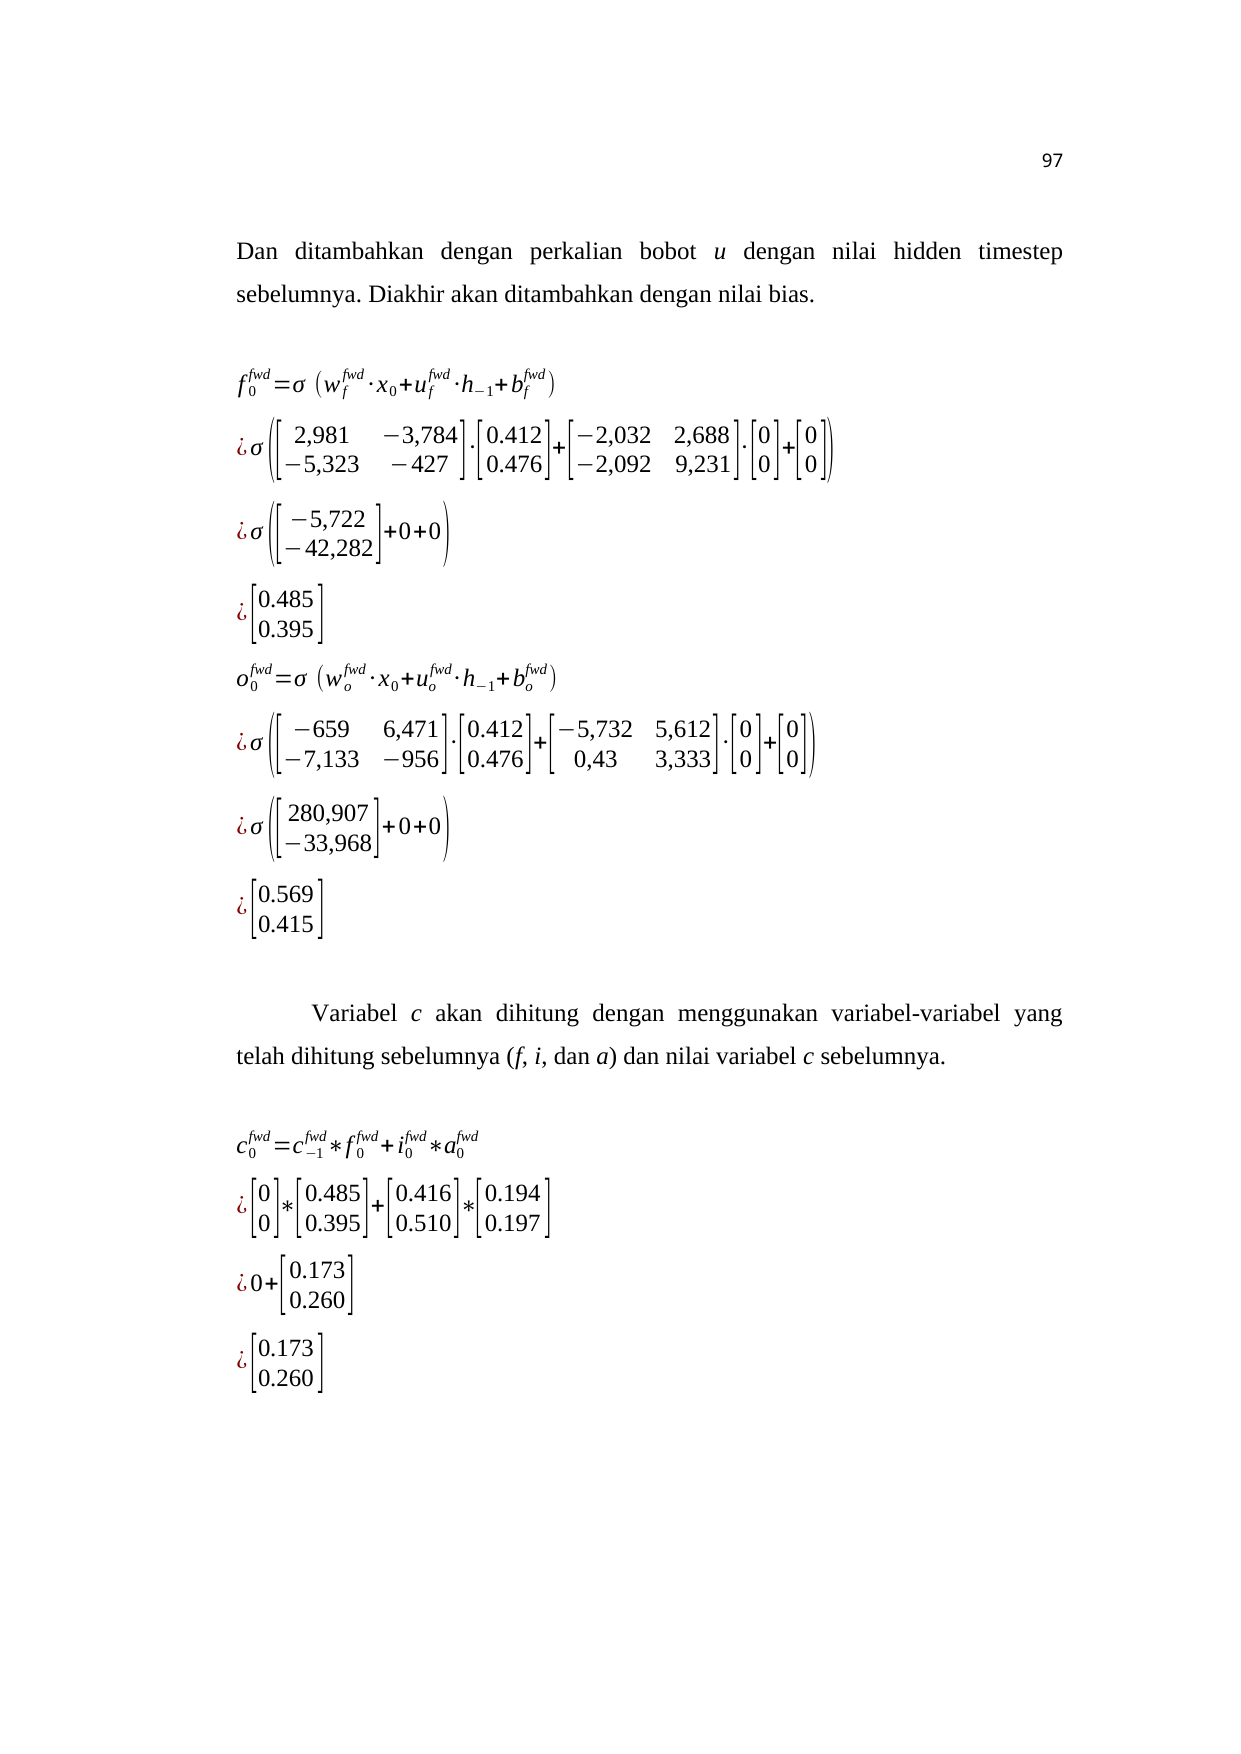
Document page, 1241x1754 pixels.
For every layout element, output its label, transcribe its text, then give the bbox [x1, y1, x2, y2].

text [236, 236, 1063, 308]
text Variabel c akan dihitung dengan menggunakan variabel-variabel yang telah dihitung sebelumnya (f, i, dan a) dan nilai variabel c sebelumnya. [236, 998, 1063, 1070]
